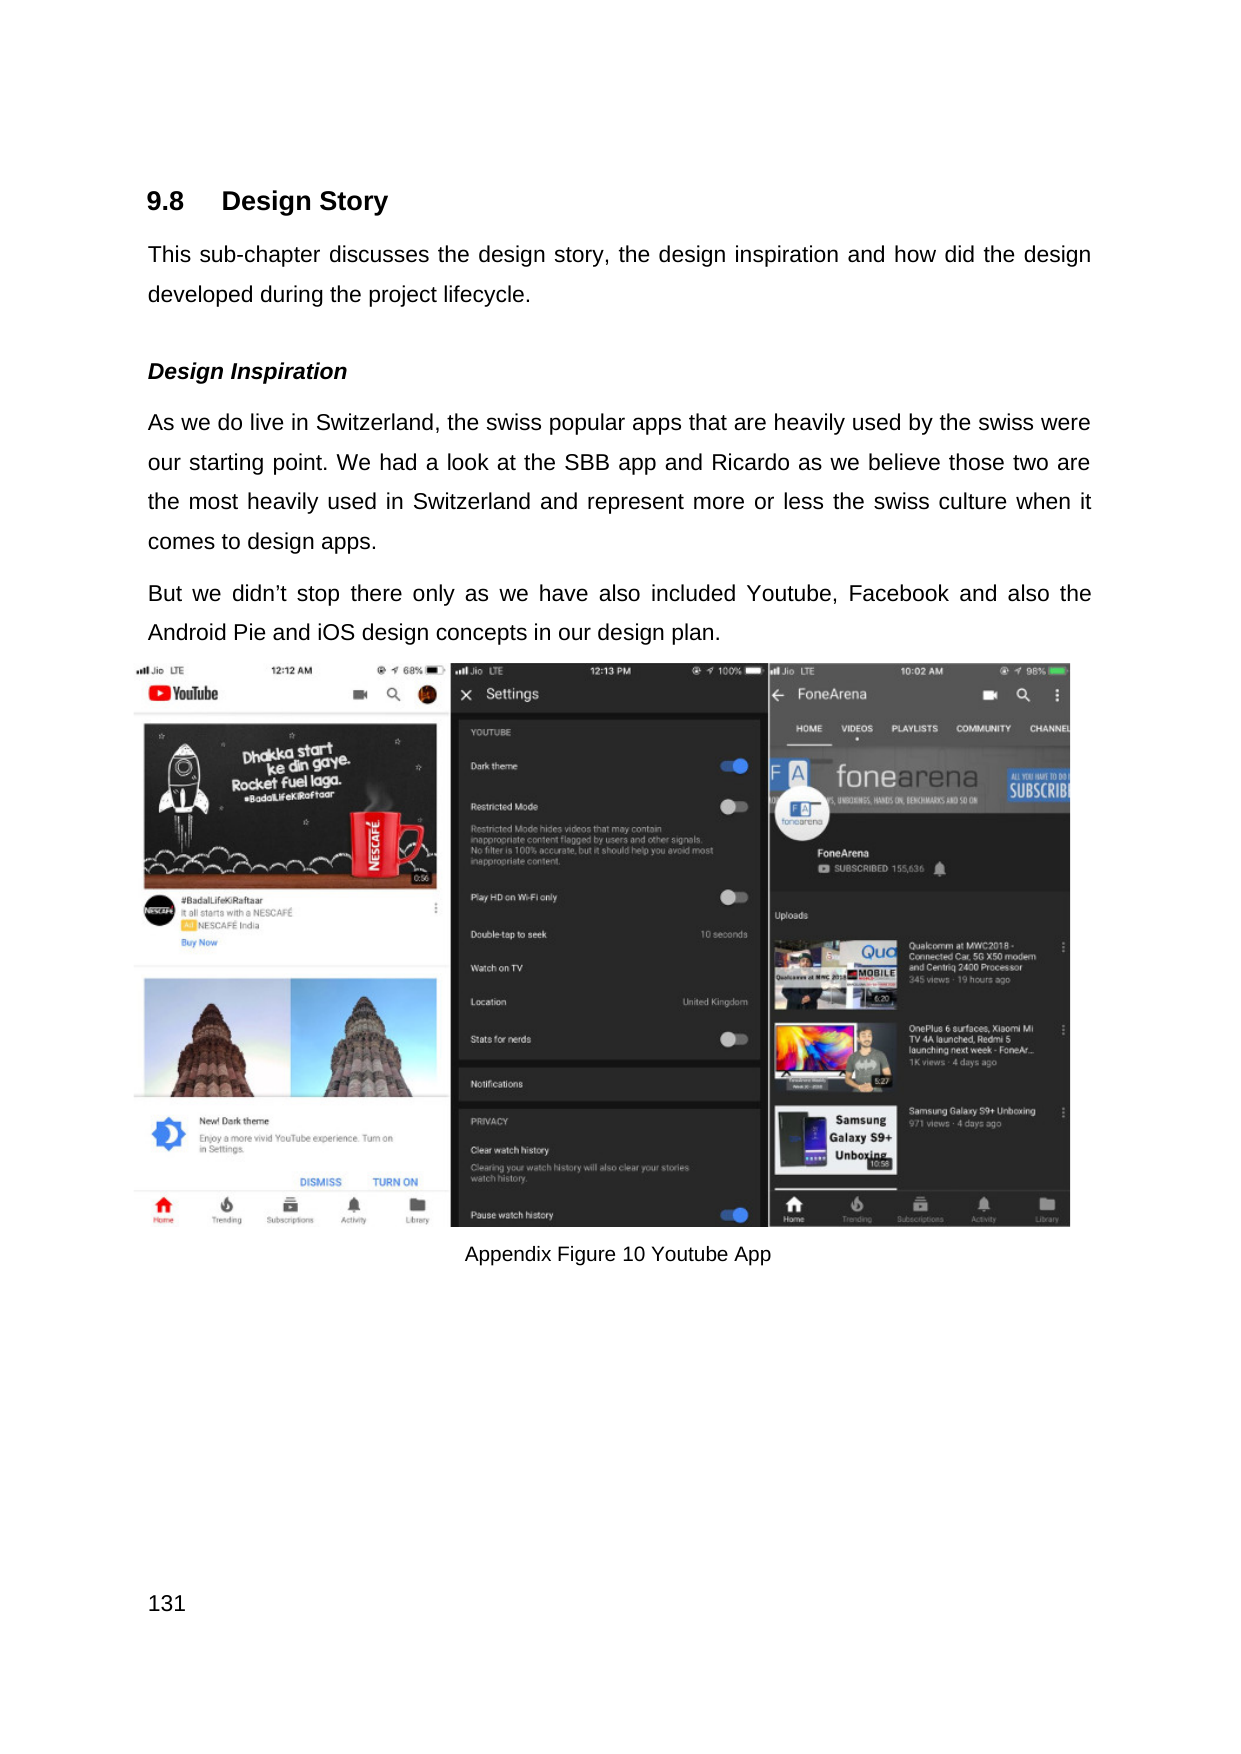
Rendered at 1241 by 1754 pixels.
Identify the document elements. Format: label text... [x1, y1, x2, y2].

text As we do live in Switzerland, the swiss popular apps that are heavily used by the swiss were our starting point. We had a look at the SBB app and Ricardo as we believe those two are the most heavily used in Switzerland and represent more or less the swiss culture when it comes to design apps. [148, 409, 1093, 554]
text This sub-chapter discusses the design story, the design inspiration and how did the design developed during the project lifecycle. [148, 241, 1093, 307]
picture [132, 663, 1069, 1226]
subtitle Design Story [146, 185, 1093, 216]
text But we didn’t stop there only as we have also included Youtube, Facebook and also the Android Pie and iOS design concepts in our design plan. [148, 579, 1093, 645]
subtitle Design Inspiration [148, 358, 1093, 384]
